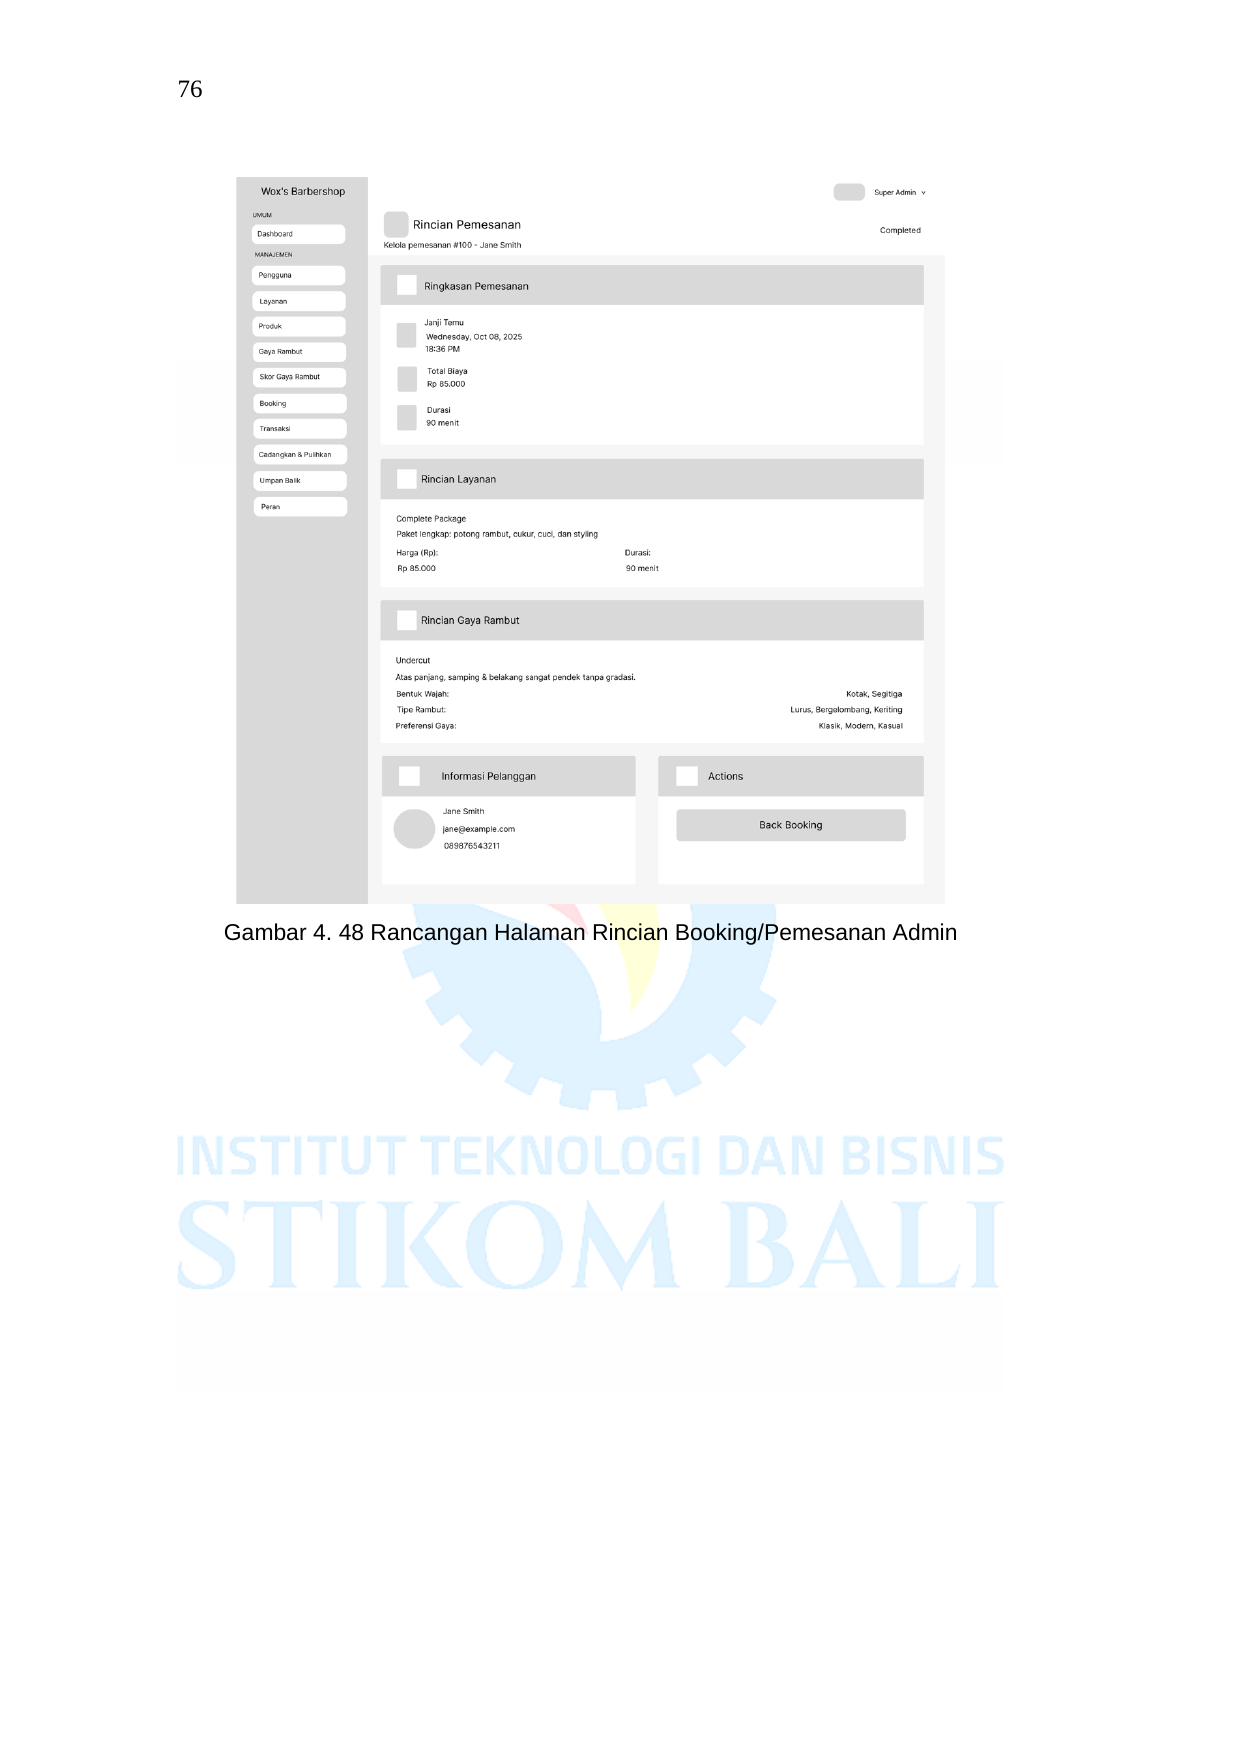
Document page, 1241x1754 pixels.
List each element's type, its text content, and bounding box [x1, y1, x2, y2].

text Gambar 4. 48 Rancangan Halaman Rincian Booking/Pemesanan Admin [177, 918, 1004, 945]
picture [236, 177, 945, 904]
